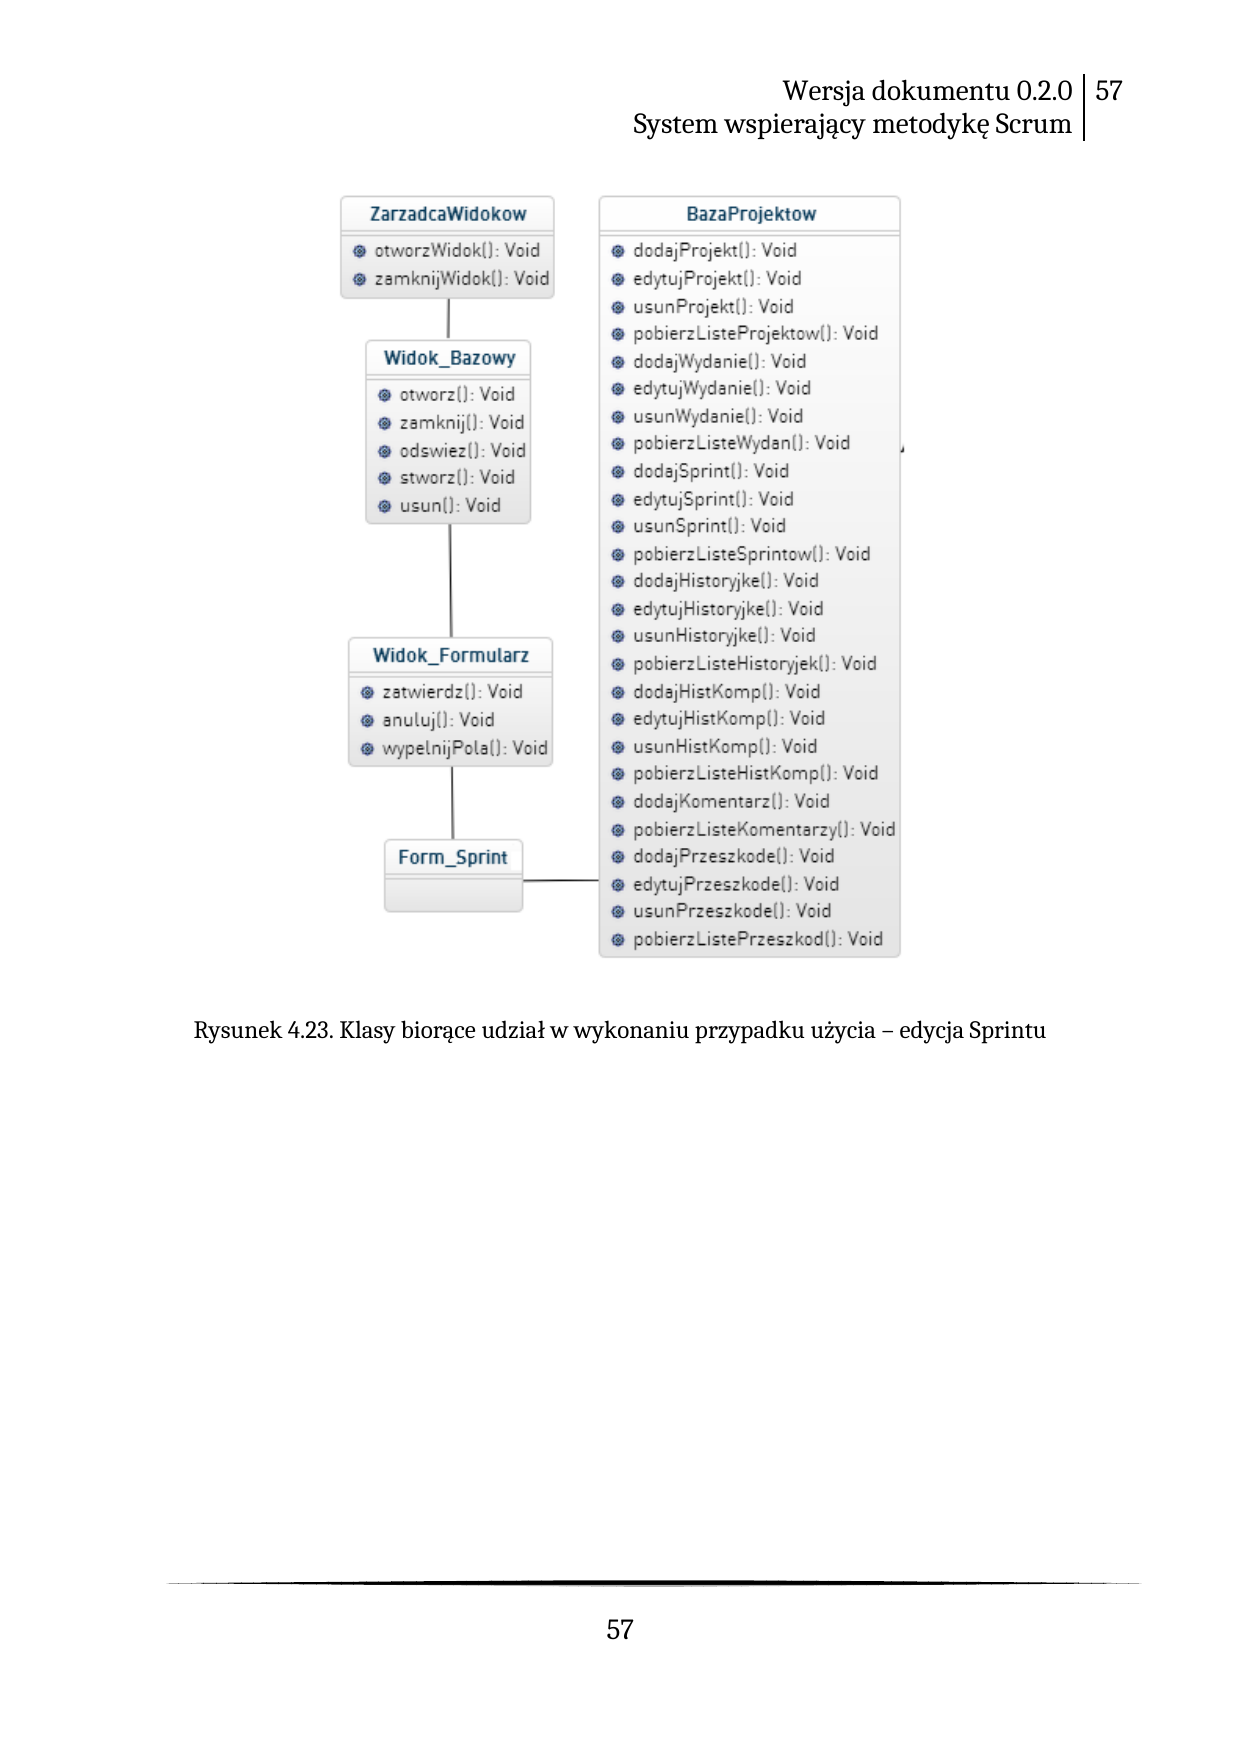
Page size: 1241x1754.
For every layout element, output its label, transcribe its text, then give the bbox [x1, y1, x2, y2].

picture [166, 1579, 1142, 1587]
picture [295, 174, 945, 991]
text Rysunek 4.23. Klasy biorące udział w wykonaniu przypadku użycia – edycja Sprintu [148, 1016, 1093, 1045]
